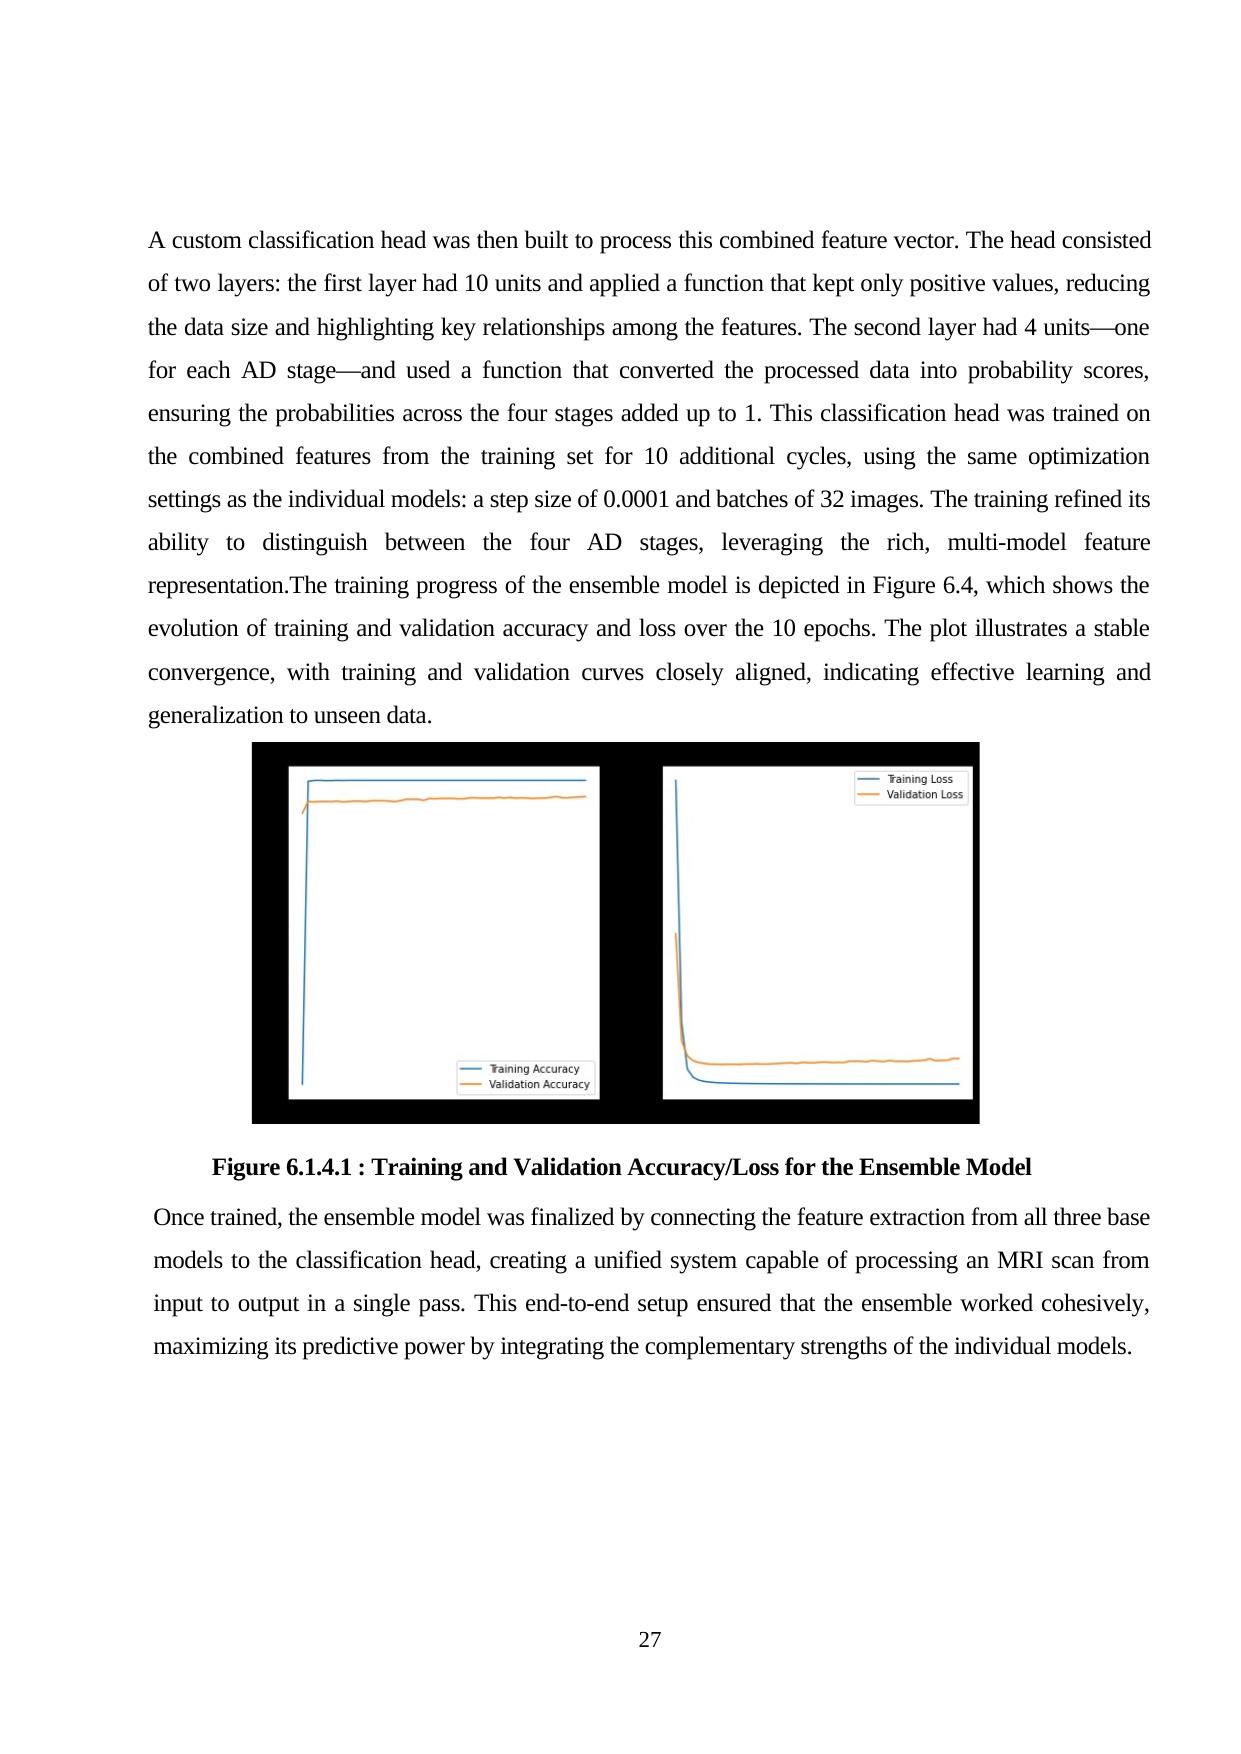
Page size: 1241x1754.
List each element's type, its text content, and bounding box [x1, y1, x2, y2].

subtitle Once trained, the ensemble model was finalized by connecting the feature extraction from all three base models to the classification head, creating a unified system capable of processing an MRI scan from input to output in a single pass. This end-to-end setup ensured that the ensemble worked cohesively, maximizing its predictive power by integrating the complementary strengths of the individual models. [153, 1202, 1152, 1360]
subtitle A custom classification head was then built to process this combined feature vector. The head consisted of two layers: the first layer had 10 units and applied a function that kept only positive values, reducing the data size and highlighting key relationships among the features. The second layer had 4 units—one for each AD stage—and used a function that converted the processed data into probability scores, ensuring the probabilities across the four stages added up to 1. This classification head was trained on the combined features from the training set for 10 additional cycles, using the same optimization settings as the individual models: a step size of 0.0001 and batches of 32 images. The training refined its ability to distinguish between the four AD stages, leveraging the rich, multi-model feature representation.The training progress of the ensemble model is depicted in Figure 6.4, which shows the evolution of training and validation accuracy and loss over the 10 epochs. The plot illustrates a stable convergence, with training and validation curves closely aligned, indicating effective learning and generalization to unseen data. [148, 225, 1152, 728]
picture [251, 742, 980, 1124]
subtitle Figure 6.1.4.1 : Training and Validation Accuracy/Loss for the Ensemble Model [148, 1152, 1152, 1180]
